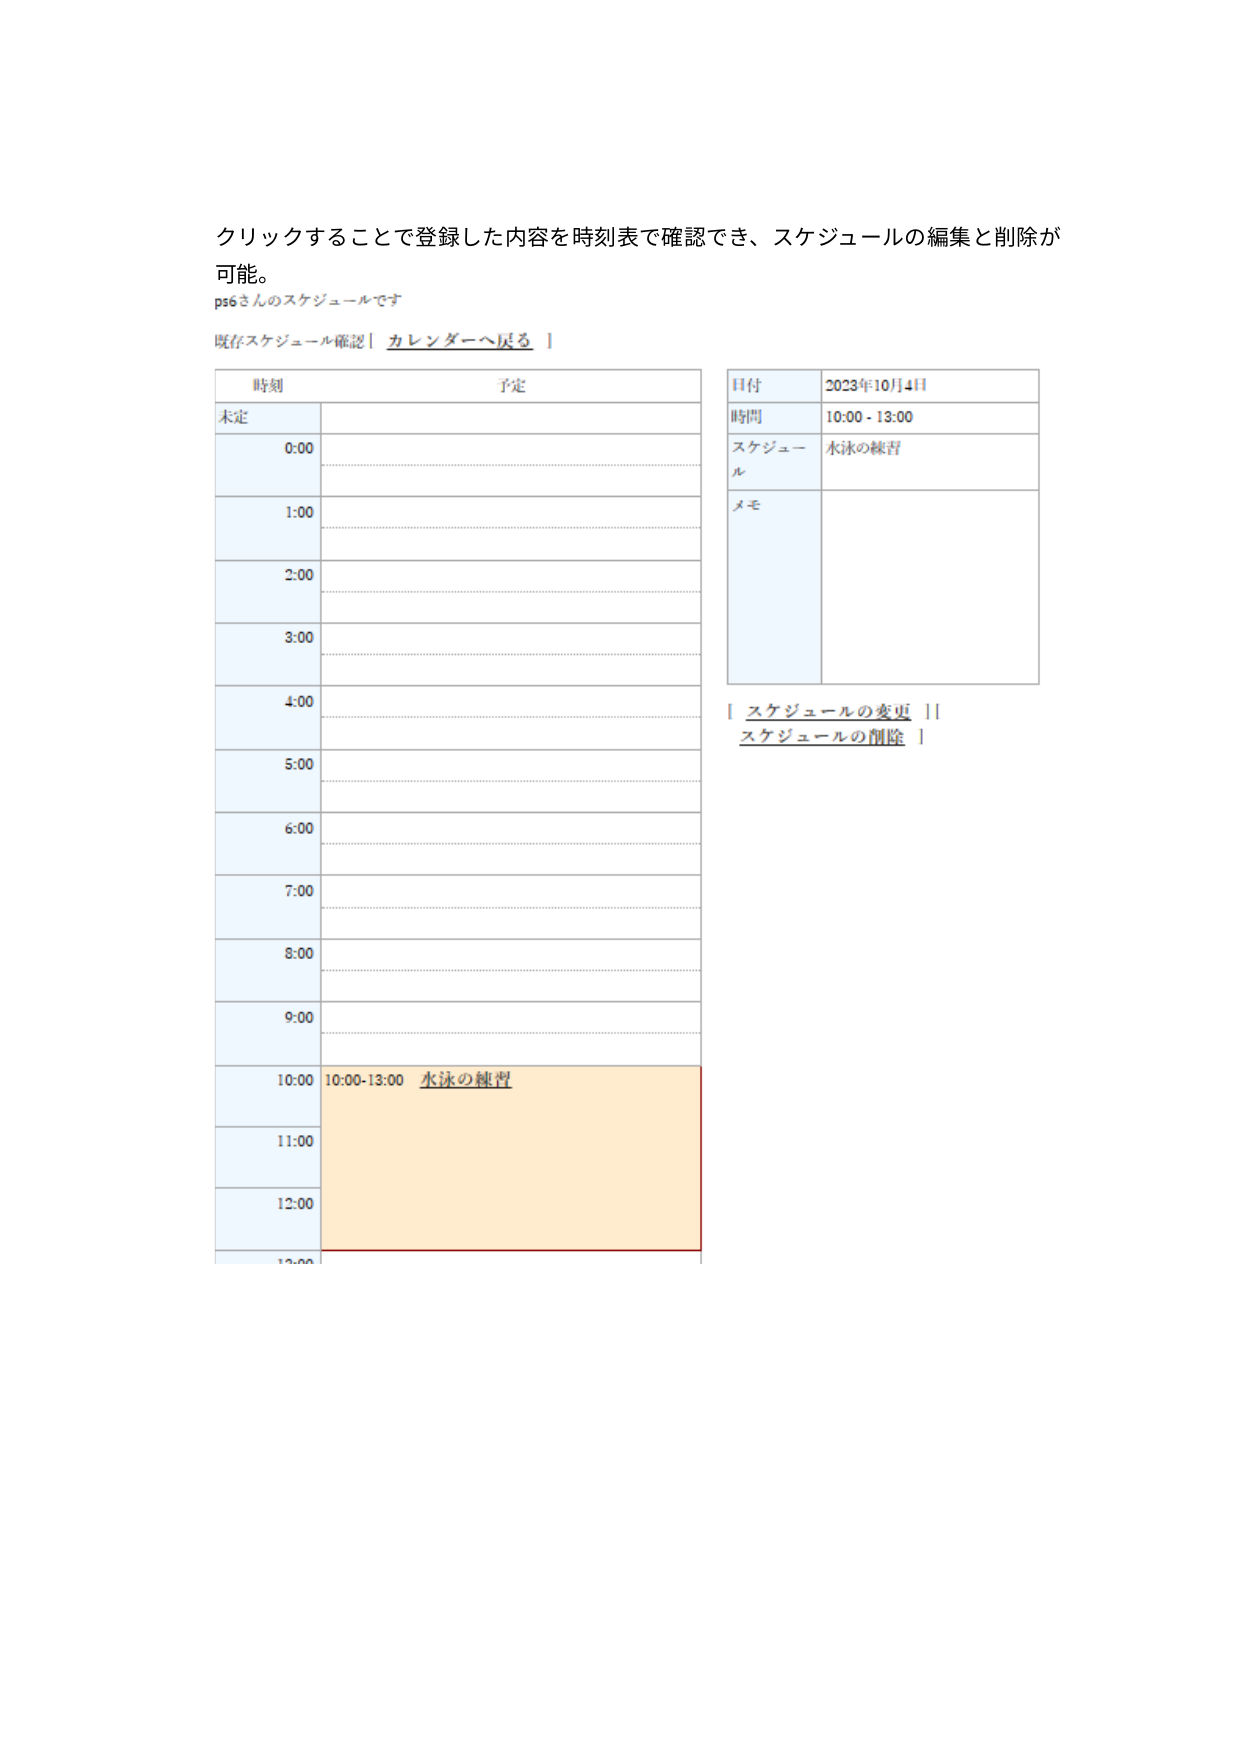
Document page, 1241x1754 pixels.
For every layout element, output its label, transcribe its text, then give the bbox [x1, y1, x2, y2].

list クリックすることで登録した内容を時刻表で確認でき、スケジュールの編集と削除が可能。 [215, 217, 1063, 292]
picture [214, 291, 1051, 1264]
